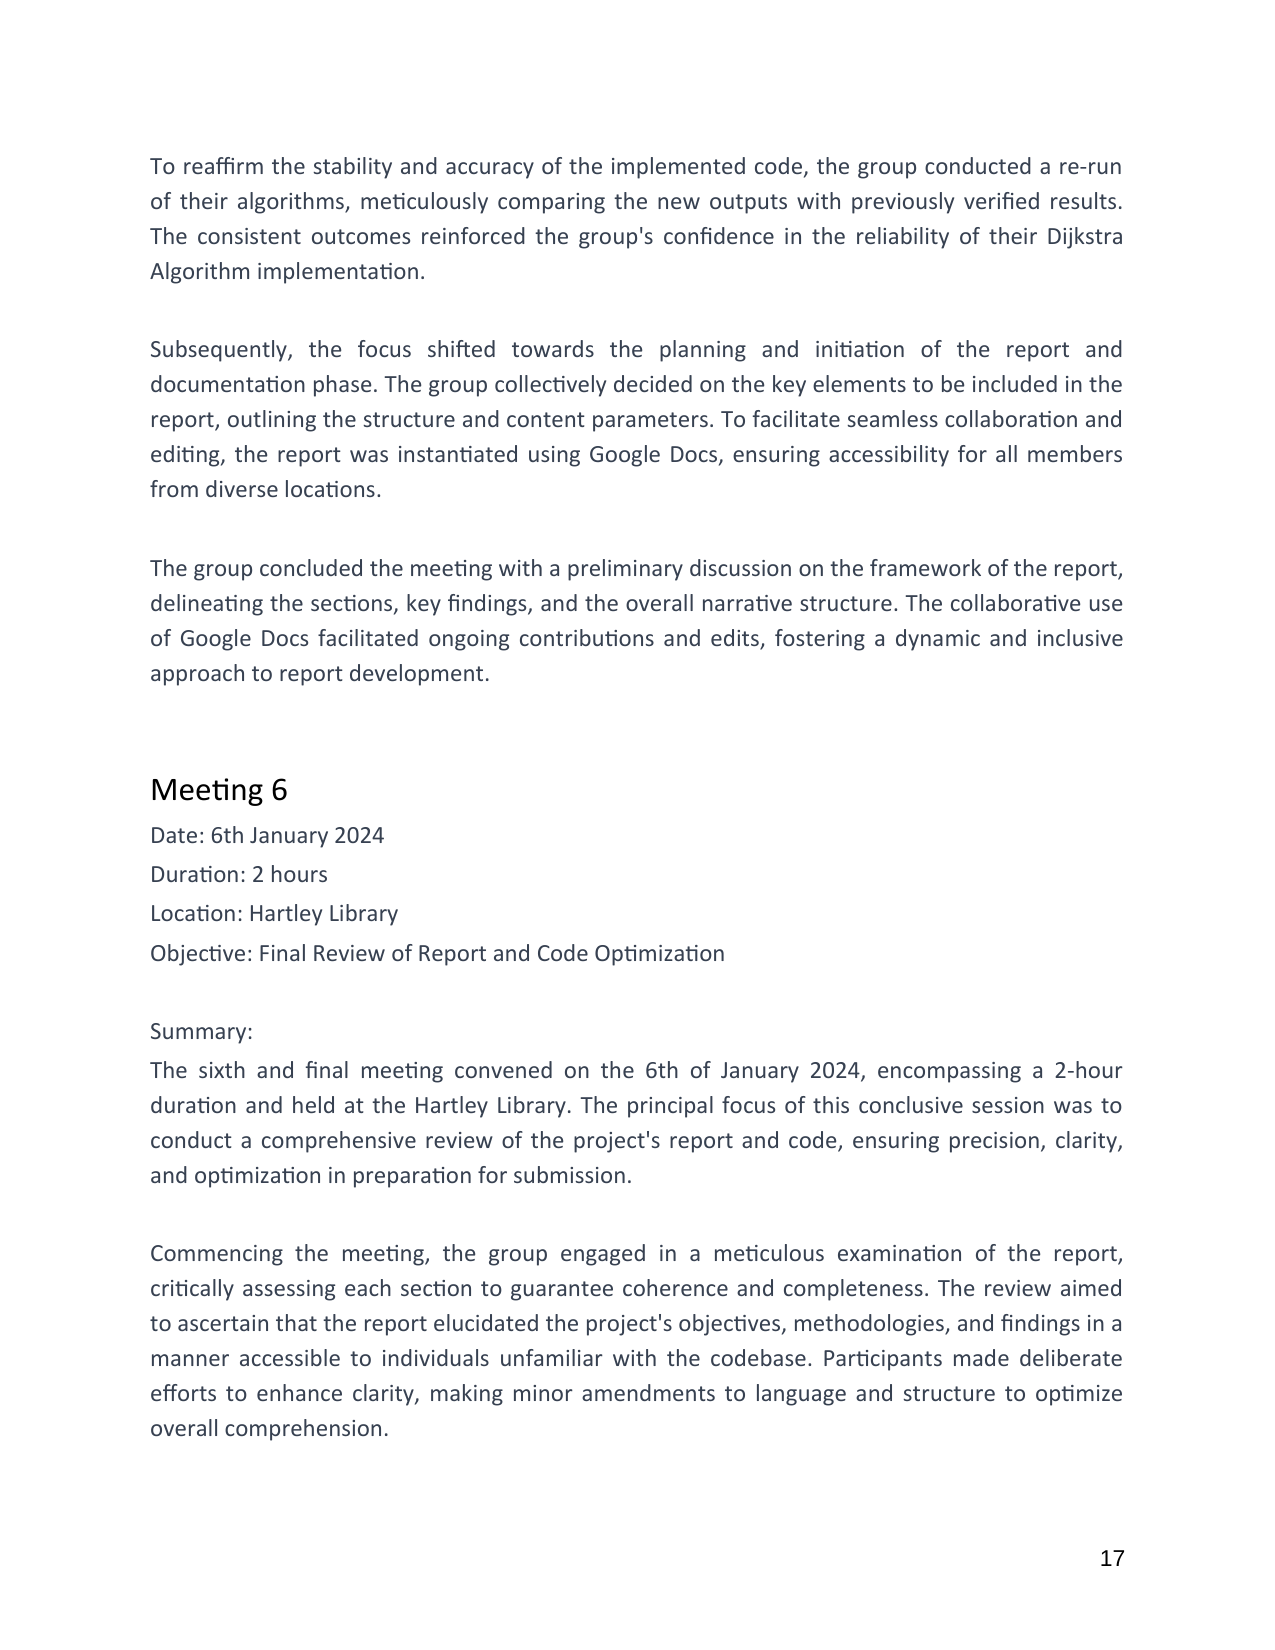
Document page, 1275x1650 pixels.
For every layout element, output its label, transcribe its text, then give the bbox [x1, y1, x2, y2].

text To reaffirm the stability and accuracy of the implemented code, the group conducted a re-run of their algorithms, meticulously comparing the new outputs with previously verified results. The consistent outcomes reinforced the group's confidence in the reliability of their Dijkstra Algorithm implementation. [150, 150, 1125, 286]
text Location: Hartley Library [150, 898, 1125, 928]
text Objective: Final Review of Report and Code Optimization [150, 937, 1125, 967]
text The sixth and final meeting convened on the 6th of January 2024, encompassing a 2-hour duration and held at the Hartley Library. The principal focus of this conclusive session was to conduct a comprehensive review of the project's report and code, ensuring precision, clarity, and optimization in preparation for submission. [150, 1054, 1125, 1190]
text Commencing the meeting, the group engaged in a meticulous examination of the report, critically assessing each section to guarantee coherence and completeness. The review aimed to ascertain that the report elucidated the project's objectives, methodologies, and findings in a manner accessible to individuals unfamiliar with the codebase. Participants made deliberate efforts to enhance clarity, making minor amendments to language and structure to optimize overall comprehension. [150, 1238, 1125, 1443]
subtitle Meeting 6 [150, 768, 1125, 809]
text The group concluded the meeting with a preliminary discussion on the framework of the report, delineating the sections, key findings, and the overall narrative structure. The collaborative use of Google Docs facilitated ongoing contributions and edits, fostering a dynamic and inclusive approach to report development. [150, 552, 1125, 687]
text Duration: 2 hours [150, 858, 1125, 889]
text Subsequently, the focus shifted towards the planning and initiation of the report and documentation phase. The group collectively decided on the key elements to be included in the report, outlining the structure and content parameters. To facilitate seamless collaboration and editing, the report was instantiated using Google Docs, ensuring accessibility for all members from diverse locations. [150, 333, 1125, 504]
text Summary: [150, 1015, 1125, 1046]
text Date: 6th January 2024 [150, 819, 1125, 850]
